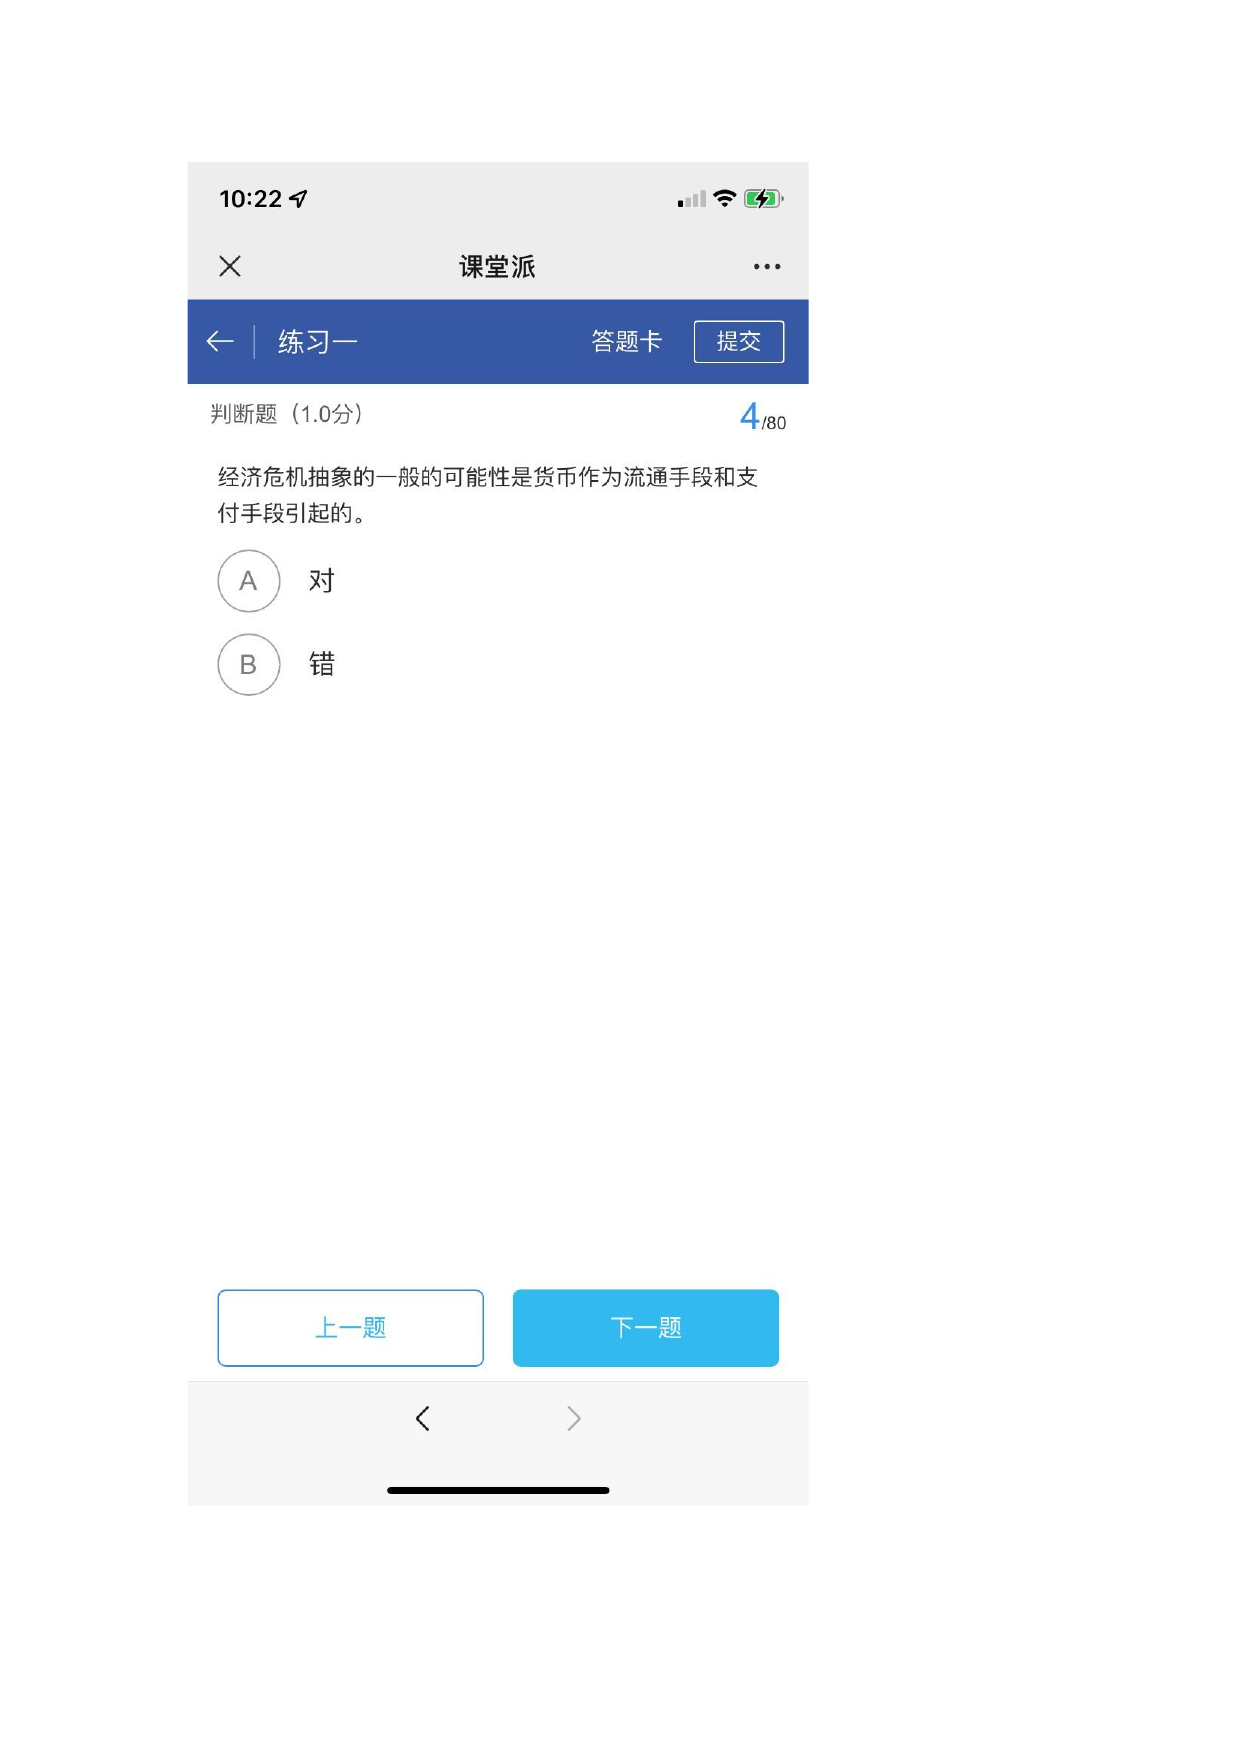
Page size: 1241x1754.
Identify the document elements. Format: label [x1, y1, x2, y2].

text [187, 162, 1053, 1527]
picture [187, 162, 809, 1506]
